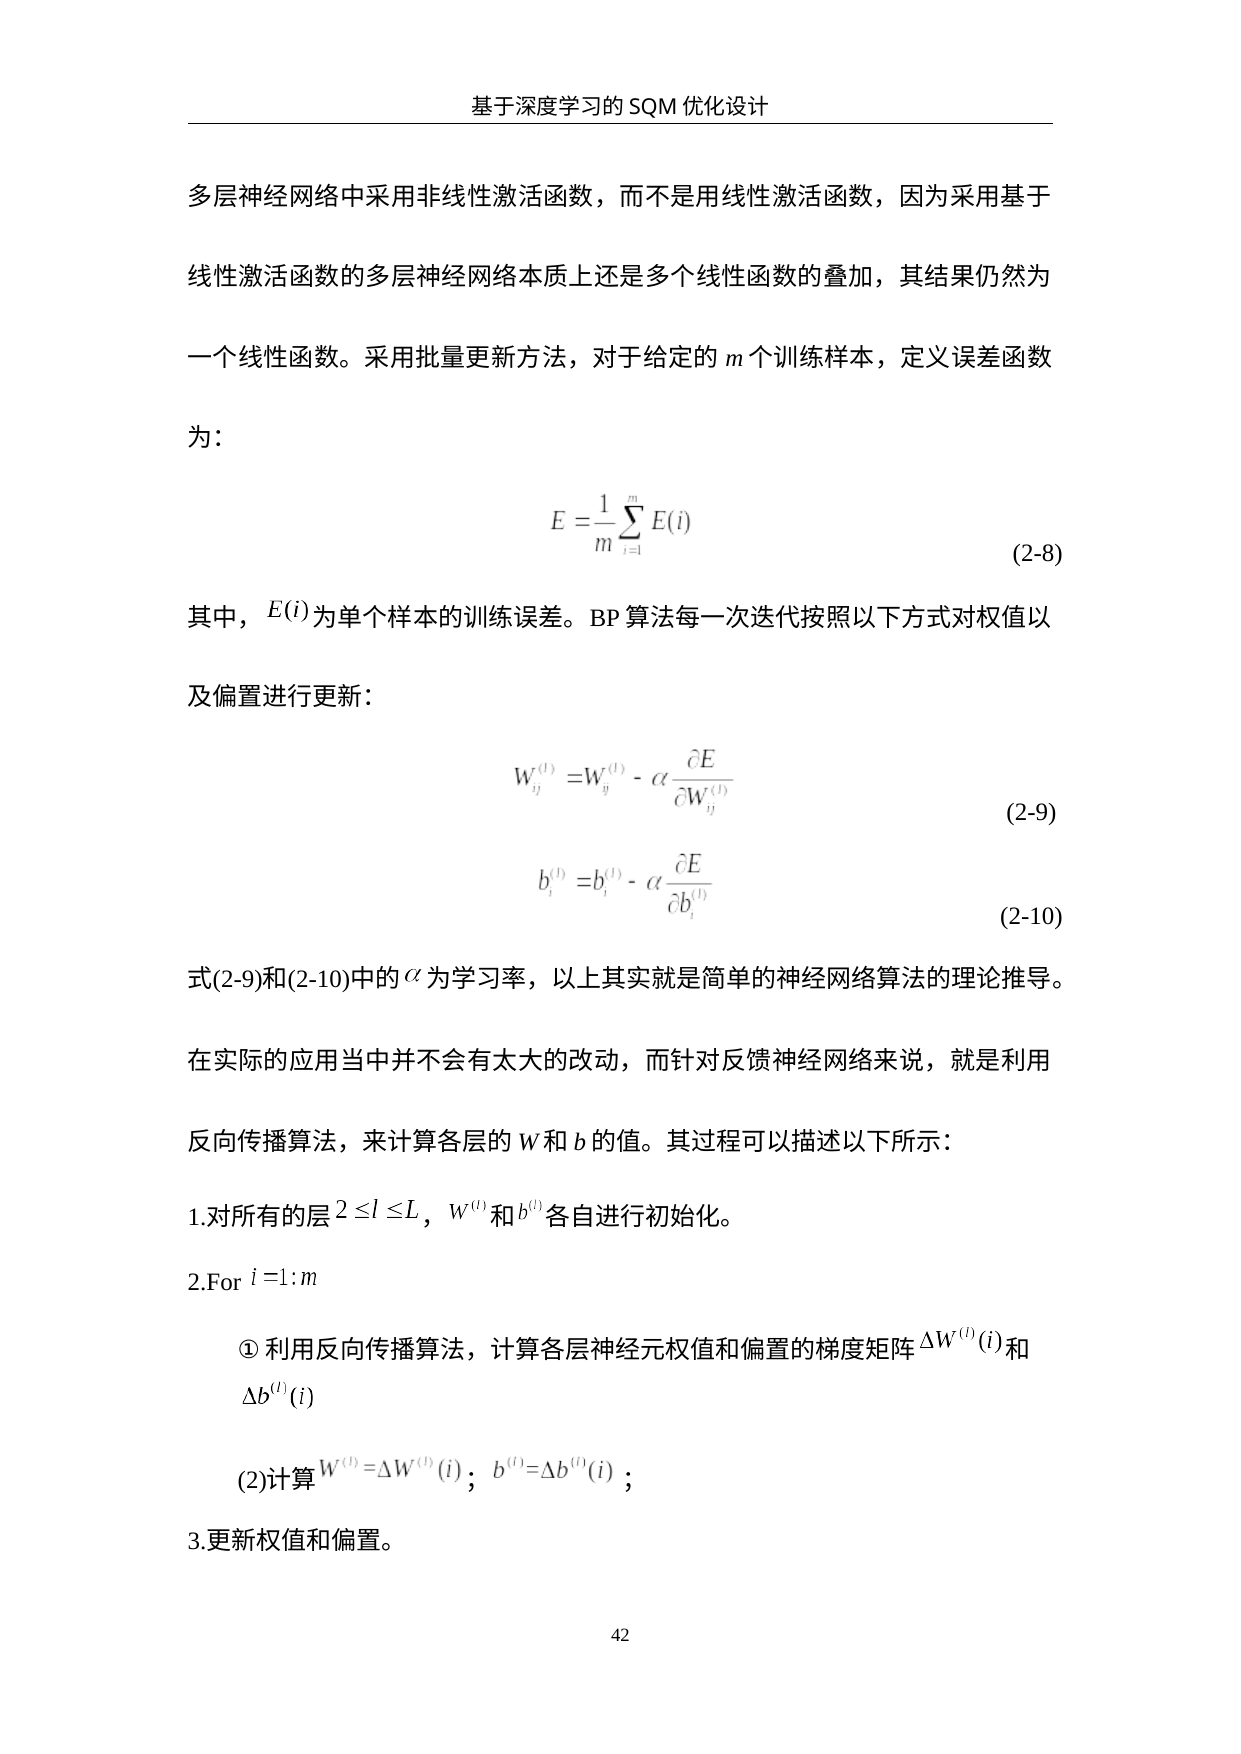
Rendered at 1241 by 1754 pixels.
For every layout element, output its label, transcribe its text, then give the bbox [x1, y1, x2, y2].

text (2-8) [187, 477, 1053, 575]
text (2-9) [187, 736, 1053, 833]
text 3.更新权值和偏置。 [187, 1506, 1053, 1571]
text 2.For [187, 1246, 1053, 1311]
text 其中，为单个样本的训练误差。BP算法每一次迭代按照以下方式对权值以及偏置进行更新： [187, 582, 1053, 727]
text 式(2-9)和(2-10)中的为学习率，以上其实就是简单的神经网络算法的理论推导。在实际的应用当中并不会有太大的改动，而针对反馈神经网络来说，就是利用反向传播算法，来计算各层的W和b的值。其过程可以描述以下所示： [187, 944, 1053, 1172]
text (2)计算； ； [187, 1441, 1053, 1506]
text (2-10) [187, 840, 1053, 938]
text 1.对所有的层，和各自进行初始化。 [187, 1181, 1053, 1246]
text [187, 162, 1053, 468]
text ①利用反向传播算法，计算各层神经元权值和偏置的梯度矩阵和 [187, 1311, 1053, 1376]
